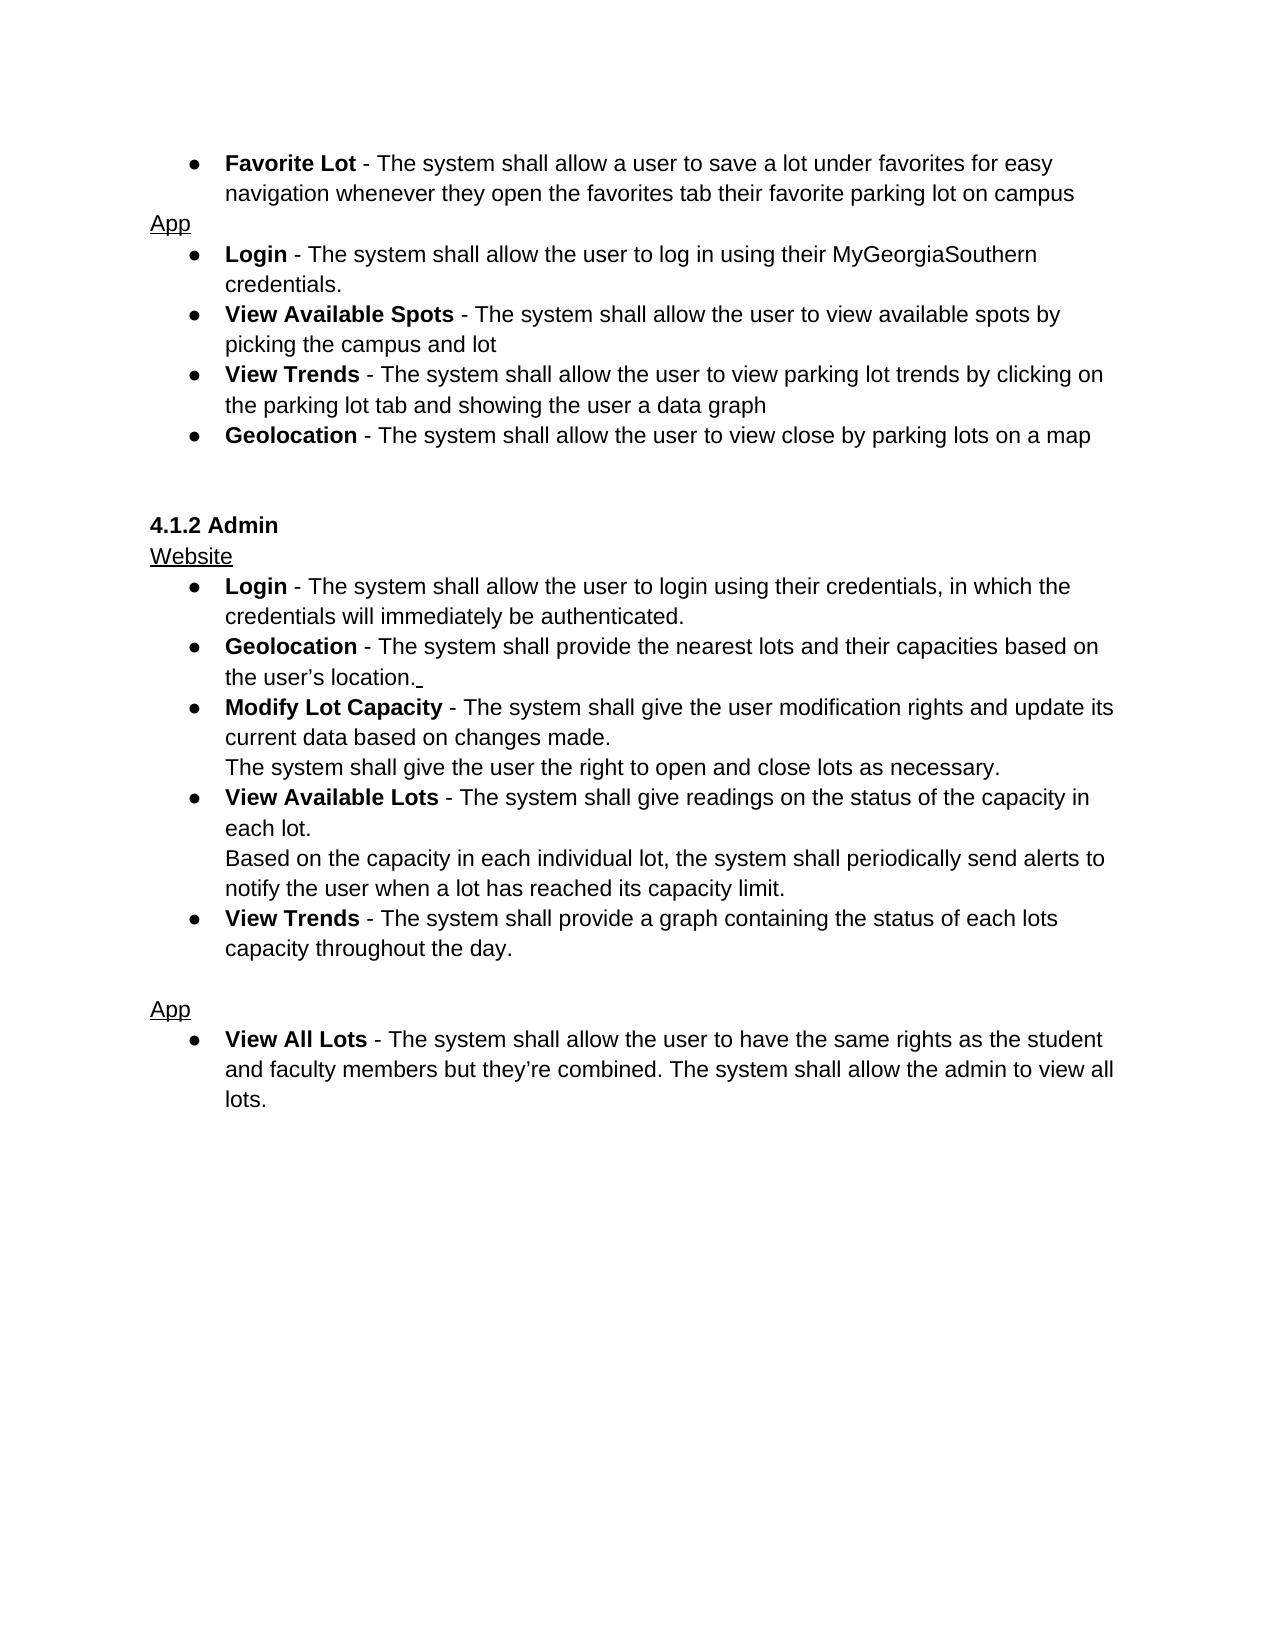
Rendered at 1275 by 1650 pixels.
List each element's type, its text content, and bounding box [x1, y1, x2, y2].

list Login - The system shall allow the user to log in using their MyGeorgiaSouthern credentials. [187, 241, 1125, 297]
list View Available Lots - The system shall give readings on the status of the capacity in each lot. [187, 784, 1125, 841]
text Based on the capacity in each individual lot, the system shall periodically send alerts to notify the user when a lot has reached its capacity limit. [225, 845, 1125, 901]
list Geolocation - The system shall provide the nearest lots and their capacities based on the user’s location. [187, 633, 1125, 690]
list View Available Spots - The system shall allow the user to view available spots by picking the campus and lot [187, 301, 1125, 358]
list Favorite Lot - The system shall allow a user to save a lot under favorites for easy navigation whenever they open the favorites tab their favorite parking lot on campus [187, 150, 1125, 207]
text Website [150, 543, 1125, 569]
text 4.1.2 Admin [150, 512, 1125, 539]
text App [150, 210, 1125, 237]
text App [150, 996, 1125, 1022]
text The system shall give the user the right to open and close lots as necessary. [225, 754, 1125, 781]
list Modify Lot Capacity - The system shall give the user modification rights and update its current data based on changes made. [187, 694, 1125, 750]
list View Trends - The system shall allow the user to view parking lot trends by clicking on the parking lot tab and showing the user a data graph [187, 361, 1125, 418]
list View All Lots - The system shall allow the user to have the same rights as the student and faculty members but they’re combined. The system shall allow the admin to view all lots. [187, 1026, 1125, 1113]
list Login - The system shall allow the user to login using their credentials, in which the credentials will immediately be authenticated. [187, 573, 1125, 629]
list View Trends - The system shall provide a graph containing the status of each lots capacity throughout the day. [187, 905, 1125, 962]
list Geolocation - The system shall allow the user to view close by parking lots on a map [187, 422, 1125, 448]
